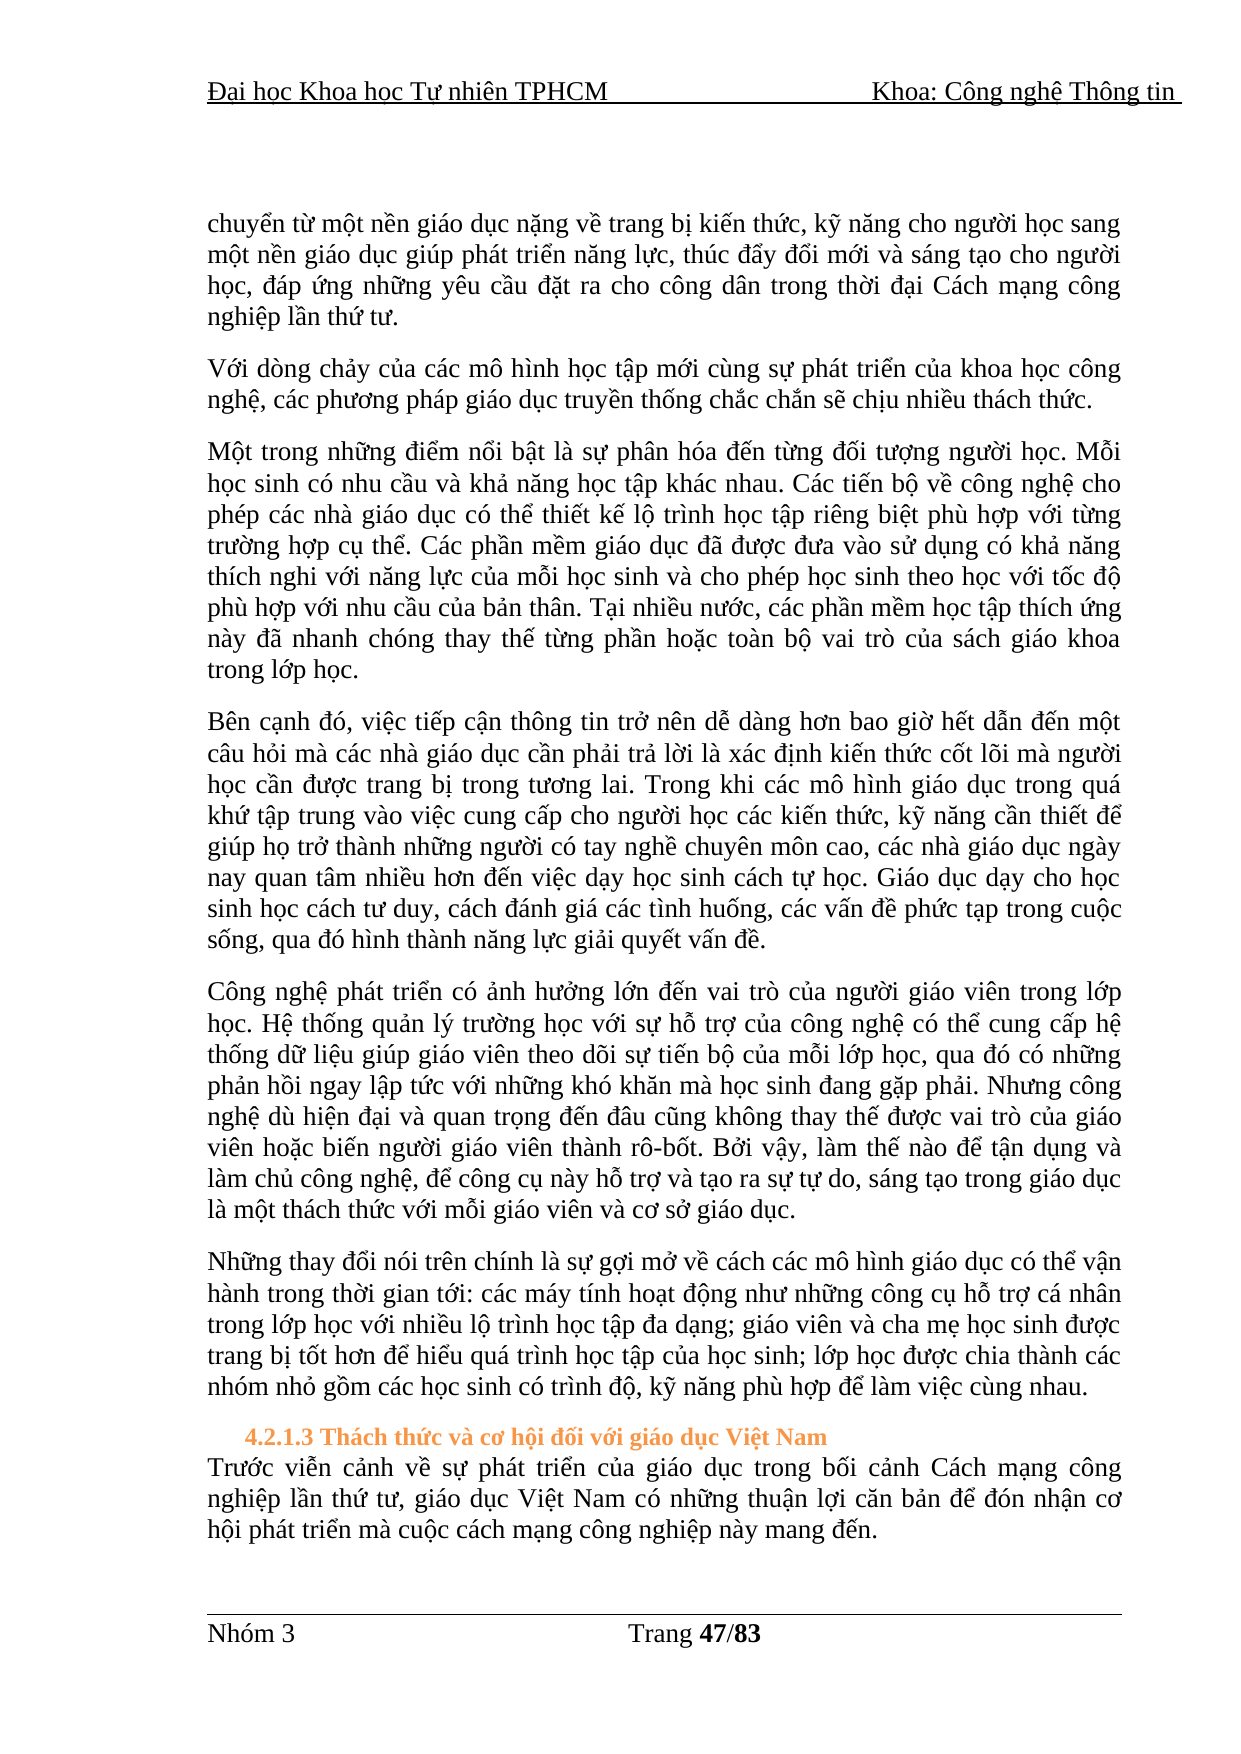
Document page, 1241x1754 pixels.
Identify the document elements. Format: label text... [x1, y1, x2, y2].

text Công nghệ phát triển có ảnh hưởng lớn đến vai trò của người giáo viên trong lớp học. Hệ thống quản lý trường học với sự hỗ trợ của công nghệ có thể cung cấp hệ thống dữ liệu giúp giáo viên theo dõi sự tiến bộ của mỗi lớp học, qua đó có những phản hồi ngay lập tức với những khó khăn mà học sinh đang gặp phải. Nhưng công nghệ dù hiện đại và quan trọng đến đâu cũng không thay thế được vai trò của giáo viên hoặc biến người giáo viên thành rô-bốt. Bởi vậy, làm thế nào để tận dụng và làm chủ công nghệ, để công cụ này hỗ trợ và tạo ra sự tự do, sáng tạo trong giáo dục là một thách thức với mỗi giáo viên và cơ sở giáo dục. [207, 976, 1122, 1225]
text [207, 207, 1122, 332]
text Bên cạnh đó, việc tiếp cận thông tin trở nên dễ dàng hơn bao giờ hết dẫn đến một câu hỏi mà các nhà giáo dục cần phải trả lời là xác định kiến thức cốt lõi mà người học cần được trang bị trong tương lai. Trong khi các mô hình giáo dục trong quá khứ tập trung vào việc cung cấp cho người học các kiến thức, kỹ năng cần thiết để giúp họ trở thành những người có tay nghề chuyên môn cao, các nhà giáo dục ngày nay quan tâm nhiều hơn đến việc dạy học sinh cách tự học. Giáo dục dạy cho học sinh học cách tư duy, cách đánh giá các tình huống, các vấn đề phức tạp trong cuộc sống, qua đó hình thành năng lực giải quyết vấn đề. [207, 706, 1122, 955]
text Với dòng chảy của các mô hình học tập mới cùng sự phát triển của khoa học công nghệ, các phương pháp giáo dục truyền thống chắc chắn sẽ chịu nhiều thách thức. [207, 352, 1122, 415]
subtitle 4.2.1.3 Thách thức và cơ hội đối với giáo dục Việt Nam [244, 1422, 1122, 1451]
text Những thay đổi nói trên chính là sự gợi mở về cách các mô hình giáo dục có thể vận hành trong thời gian tới: các máy tính hoạt động như những công cụ hỗ trợ cá nhân trong lớp học với nhiều lộ trình học tập đa dạng; giáo viên và cha mẹ học sinh được trang bị tốt hơn để hiểu quá trình học tập của học sinh; lớp học được chia thành các nhóm nhỏ gồm các học sinh có trình độ, kỹ năng phù hợp để làm việc cùng nhau. [207, 1246, 1122, 1401]
text Trước viễn cảnh về sự phát triển của giáo dục trong bối cảnh Cách mạng công nghiệp lần thứ tư, giáo dục Việt Nam có những thuận lợi căn bản để đón nhận cơ hội phát triển mà cuộc cách mạng công nghiệp này mang đến. [207, 1451, 1122, 1544]
text Một trong những điểm nổi bật là sự phân hóa đến từng đối tượng người học. Mỗi học sinh có nhu cầu và khả năng học tập khác nhau. Các tiến bộ về công nghệ cho phép các nhà giáo dục có thể thiết kế lộ trình học tập riêng biệt phù hợp với từng trường hợp cụ thể. Các phần mềm giáo dục đã được đưa vào sử dụng có khả năng thích nghi với năng lực của mỗi học sinh và cho phép học sinh theo học với tốc độ phù hợp với nhu cầu của bản thân. Tại nhiều nước, các phần mềm học tập thích ứng này đã nhanh chóng thay thế từng phần hoặc toàn bộ vai trò của sách giáo khoa trong lớp học. [207, 436, 1122, 685]
